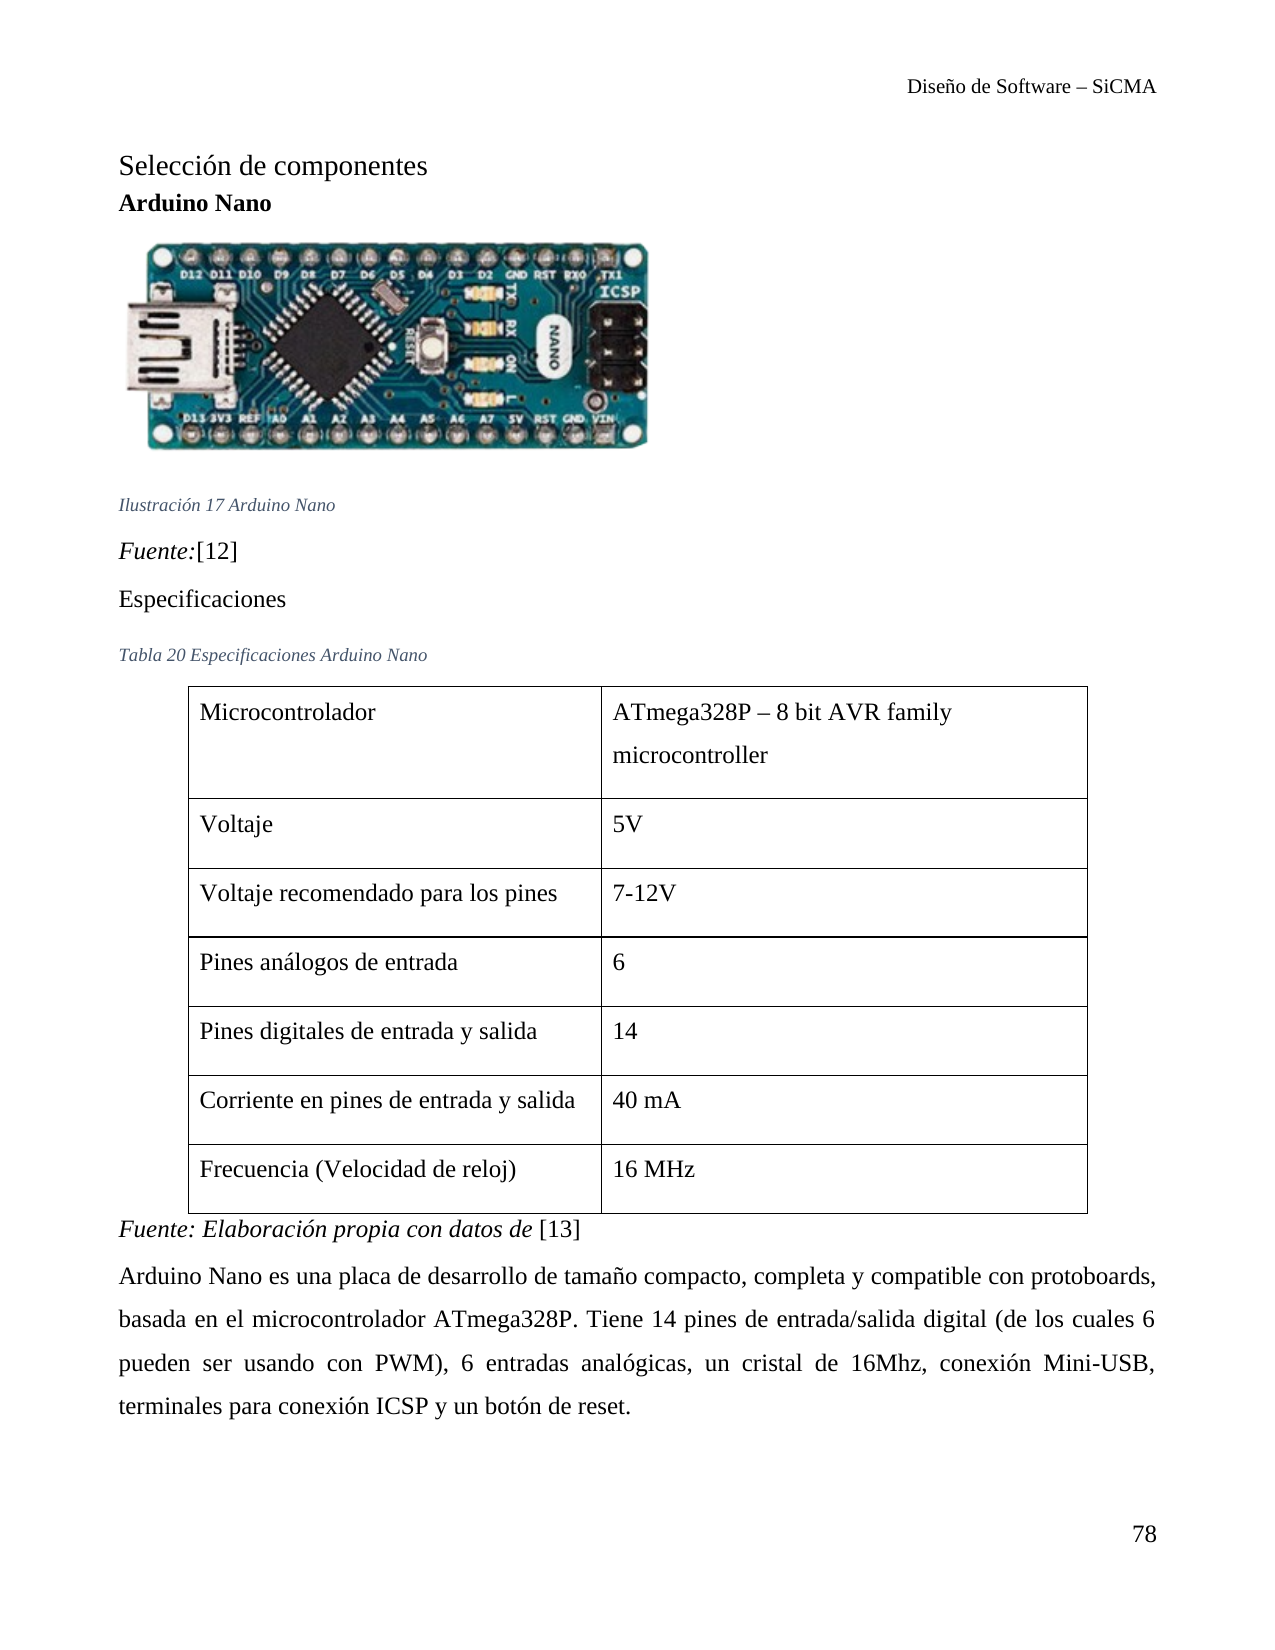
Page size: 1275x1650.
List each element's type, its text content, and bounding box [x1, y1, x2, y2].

table_cell Frecuencia (Velocidad de reloj) [189, 1145, 601, 1213]
text Especificaciones [118, 584, 1157, 613]
table_cell Voltaje [189, 799, 601, 867]
table_cell Pines digitales de entrada y salida [189, 1007, 601, 1074]
subtitle Selección de componentes [118, 148, 1157, 181]
picture [118, 231, 668, 463]
text Ilustración 17 Arduino Nano [118, 494, 1157, 515]
table_cell 16 MHz [602, 1145, 1087, 1213]
table_cell 5V [602, 799, 1087, 867]
table_cell Corriente en pines de entrada y salida [189, 1076, 601, 1144]
text Tabla 20 Especificaciones Arduino Nano [118, 644, 1157, 665]
table_header ATmega328P – 8 bit AVR family microcontroller [602, 687, 1087, 798]
table_cell 40 mA [602, 1076, 1087, 1144]
text Arduino Nano es una placa de desarrollo de tamaño compacto, completa y compatible con protoboards, basada en el microcontrolador ATmega328P. Tiene 14 pines de entrada/salida digital (de los cuales 6 pueden ser usando con PWM), 6 entradas analógicas, un cristal de 16Mhz, conexión Mini-USB, terminales para conexión ICSP y un botón de reset. [118, 1261, 1157, 1419]
table_cell Voltaje recomendado para los pines [189, 869, 601, 936]
text Fuente:[12] [118, 536, 1157, 565]
table_cell Pines análogos de entrada [189, 938, 601, 1006]
table_cell 7-12V [602, 869, 1087, 936]
subtitle Arduino Nano [118, 188, 1157, 217]
table_header Microcontrolador [189, 687, 601, 798]
table_cell 14 [602, 1007, 1087, 1074]
table_cell 6 [602, 938, 1087, 1006]
text Fuente: Elaboración propia con datos de [13] [118, 1214, 1157, 1242]
